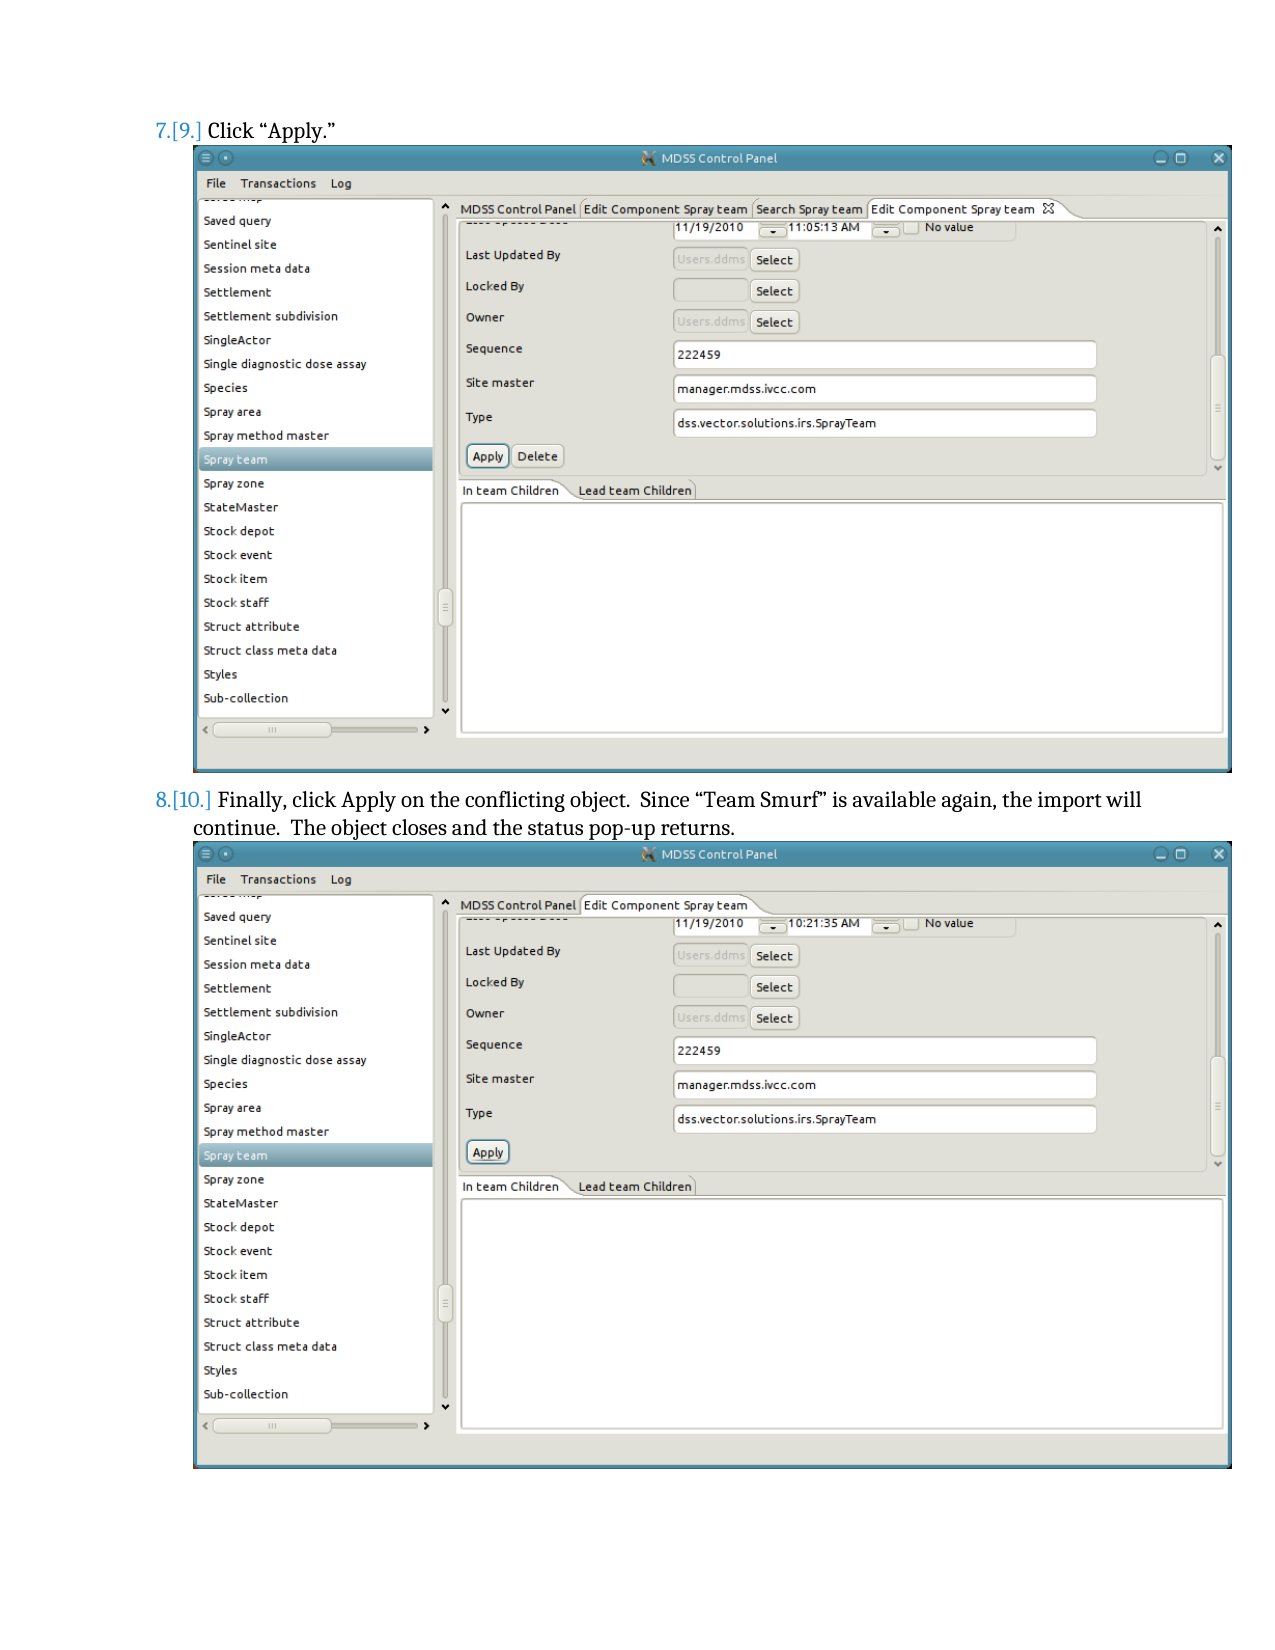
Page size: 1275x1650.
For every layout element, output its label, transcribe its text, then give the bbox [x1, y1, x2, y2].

picture [193, 145, 1232, 773]
picture [193, 841, 1232, 1469]
